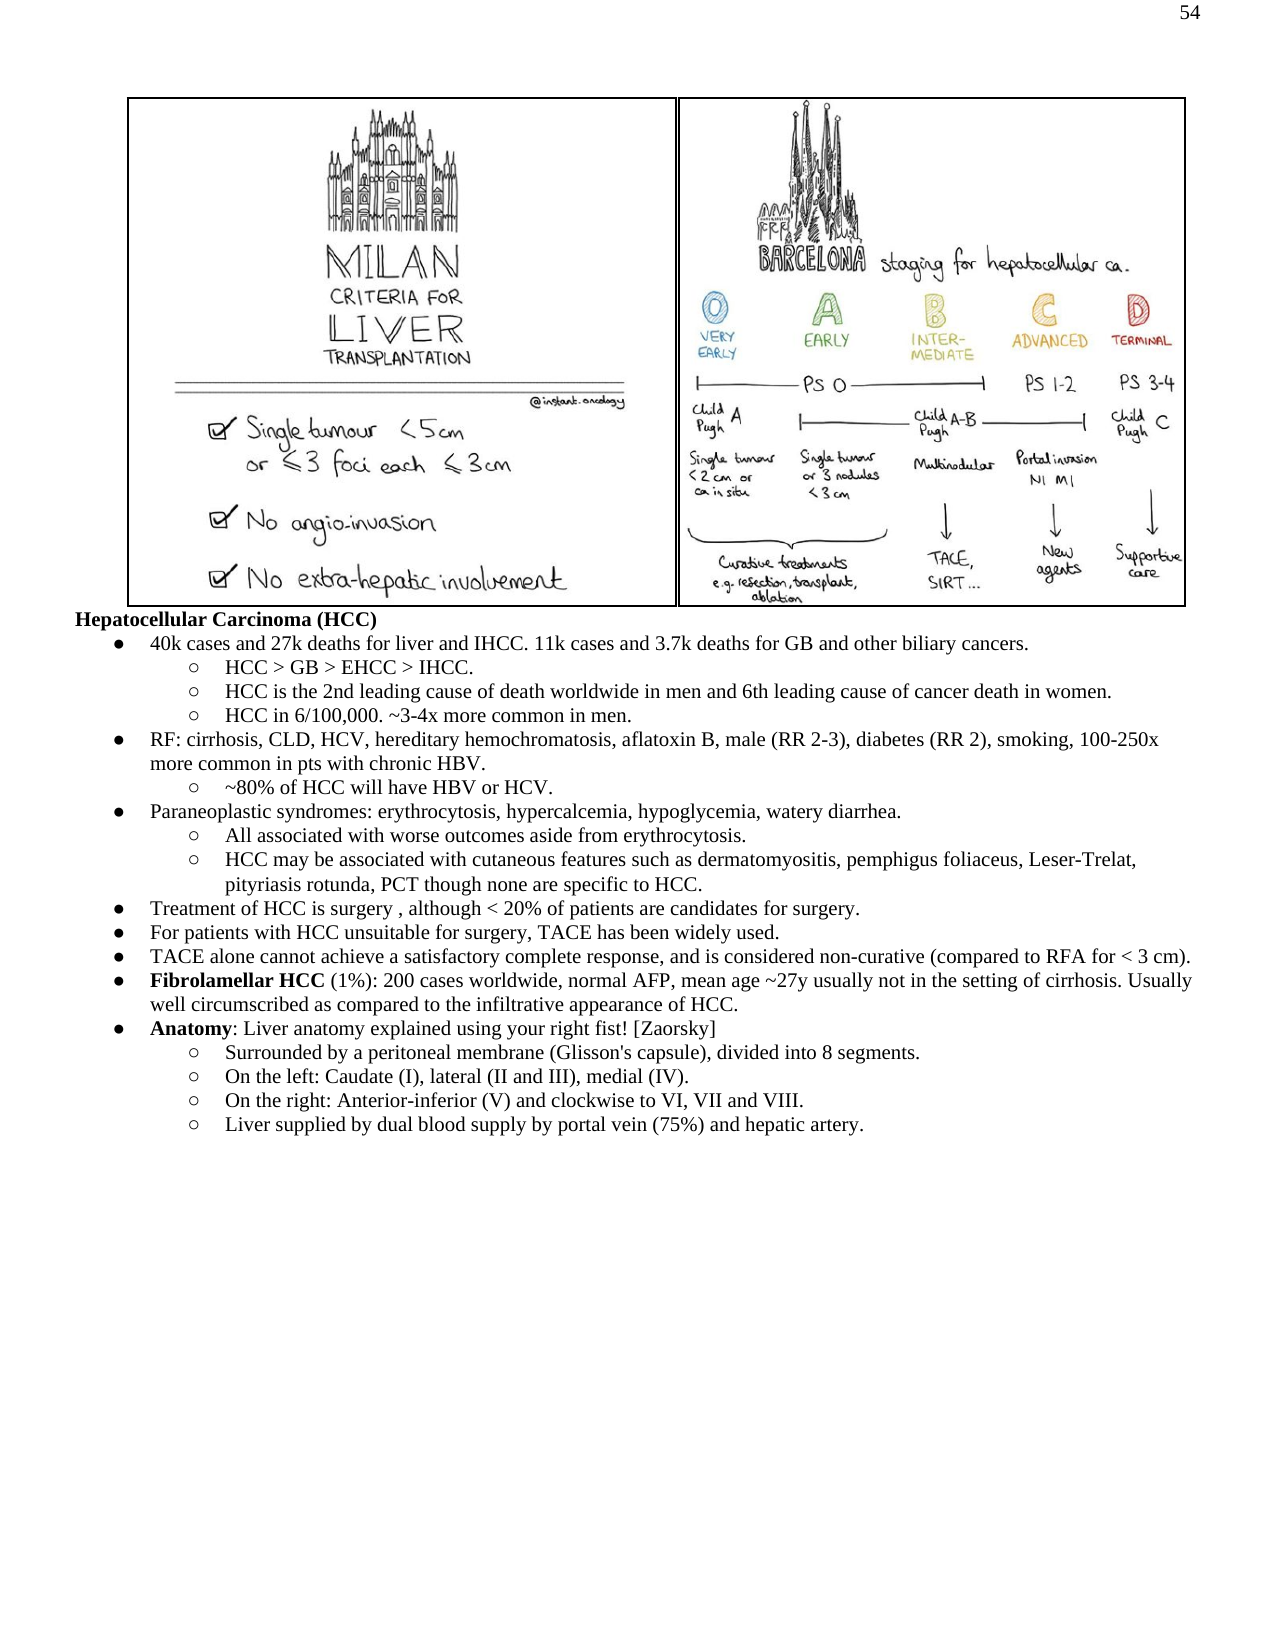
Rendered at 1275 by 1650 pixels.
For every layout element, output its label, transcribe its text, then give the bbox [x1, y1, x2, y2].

subtitle Hepatocellular Carcinoma (HCC) [75, 607, 1200, 631]
list HCC may be associated with cutaneous features such as dermatomyositis, pemphigus foliaceus, Leser-Trelat, pityriasis rotunda, PCT though none are specific to HCC. [187, 847, 1200, 896]
list 40k cases and 27k deaths for liver and IHCC. 11k cases and 3.7k deaths for GB and other biliary cancers. [112, 631, 1200, 655]
list For patients with HCC unsuitable for surgery, TACE has been widely used. [112, 919, 1200, 944]
list Surrounded by a peritoneal membrane (Glisson's capsule), divided into 8 segments. [187, 1040, 1200, 1064]
list HCC in 6/100,000. ~3-4x more common in men. [187, 703, 1200, 727]
list Liver supplied by dual blood supply by portal vein (75%) and hepatic artery. [187, 1112, 1200, 1136]
list HCC > GB > EHCC > IHCC. [187, 655, 1200, 679]
list RF: cirrhosis, CLD, HCV, hereditary hemochromatosis, aflatoxin B, male (RR 2-3), diabetes (RR 2), smoking, 100-250x more common in pts with chronic HBV. [112, 727, 1200, 775]
list Fibrolamellar HCC (1%): 200 cases worldwide, normal AFP, mean age ~27y usually not in the setting of cirrhosis. Usually well circumscribed as compared to the infiltrative appearance of HCC. [112, 968, 1200, 1016]
list All associated with worse outcomes aside from erythrocytosis. [187, 823, 1200, 847]
list Anatomy: Liver anatomy explained using your right fist! [Zaorsky] [112, 1016, 1200, 1040]
list On the right: Anterior-inferior (V) and clockwise to VI, VII and VIII. [187, 1088, 1200, 1112]
list Paraneoplastic syndromes: erythrocytosis, hypercalcemia, hypoglycemia, watery diarrhea. [112, 799, 1200, 823]
picture [129, 99, 675, 605]
list TACE alone cannot achieve a satisfactory complete response, and is considered non-curative (compared to RFA for < 3 cm). [112, 944, 1200, 968]
list HCC is the 2nd leading cause of death worldwide in men and 6th leading cause of cancer death in women. [187, 679, 1200, 703]
list On the left: Caudate (I), lateral (II and III), medial (IV). [187, 1064, 1200, 1088]
list Treatment of HCC is surgery , although < 20% of patients are candidates for surgery. [112, 896, 1200, 919]
picture [680, 99, 1184, 605]
list ~80% of HCC will have HBV or HCV. [187, 775, 1200, 799]
